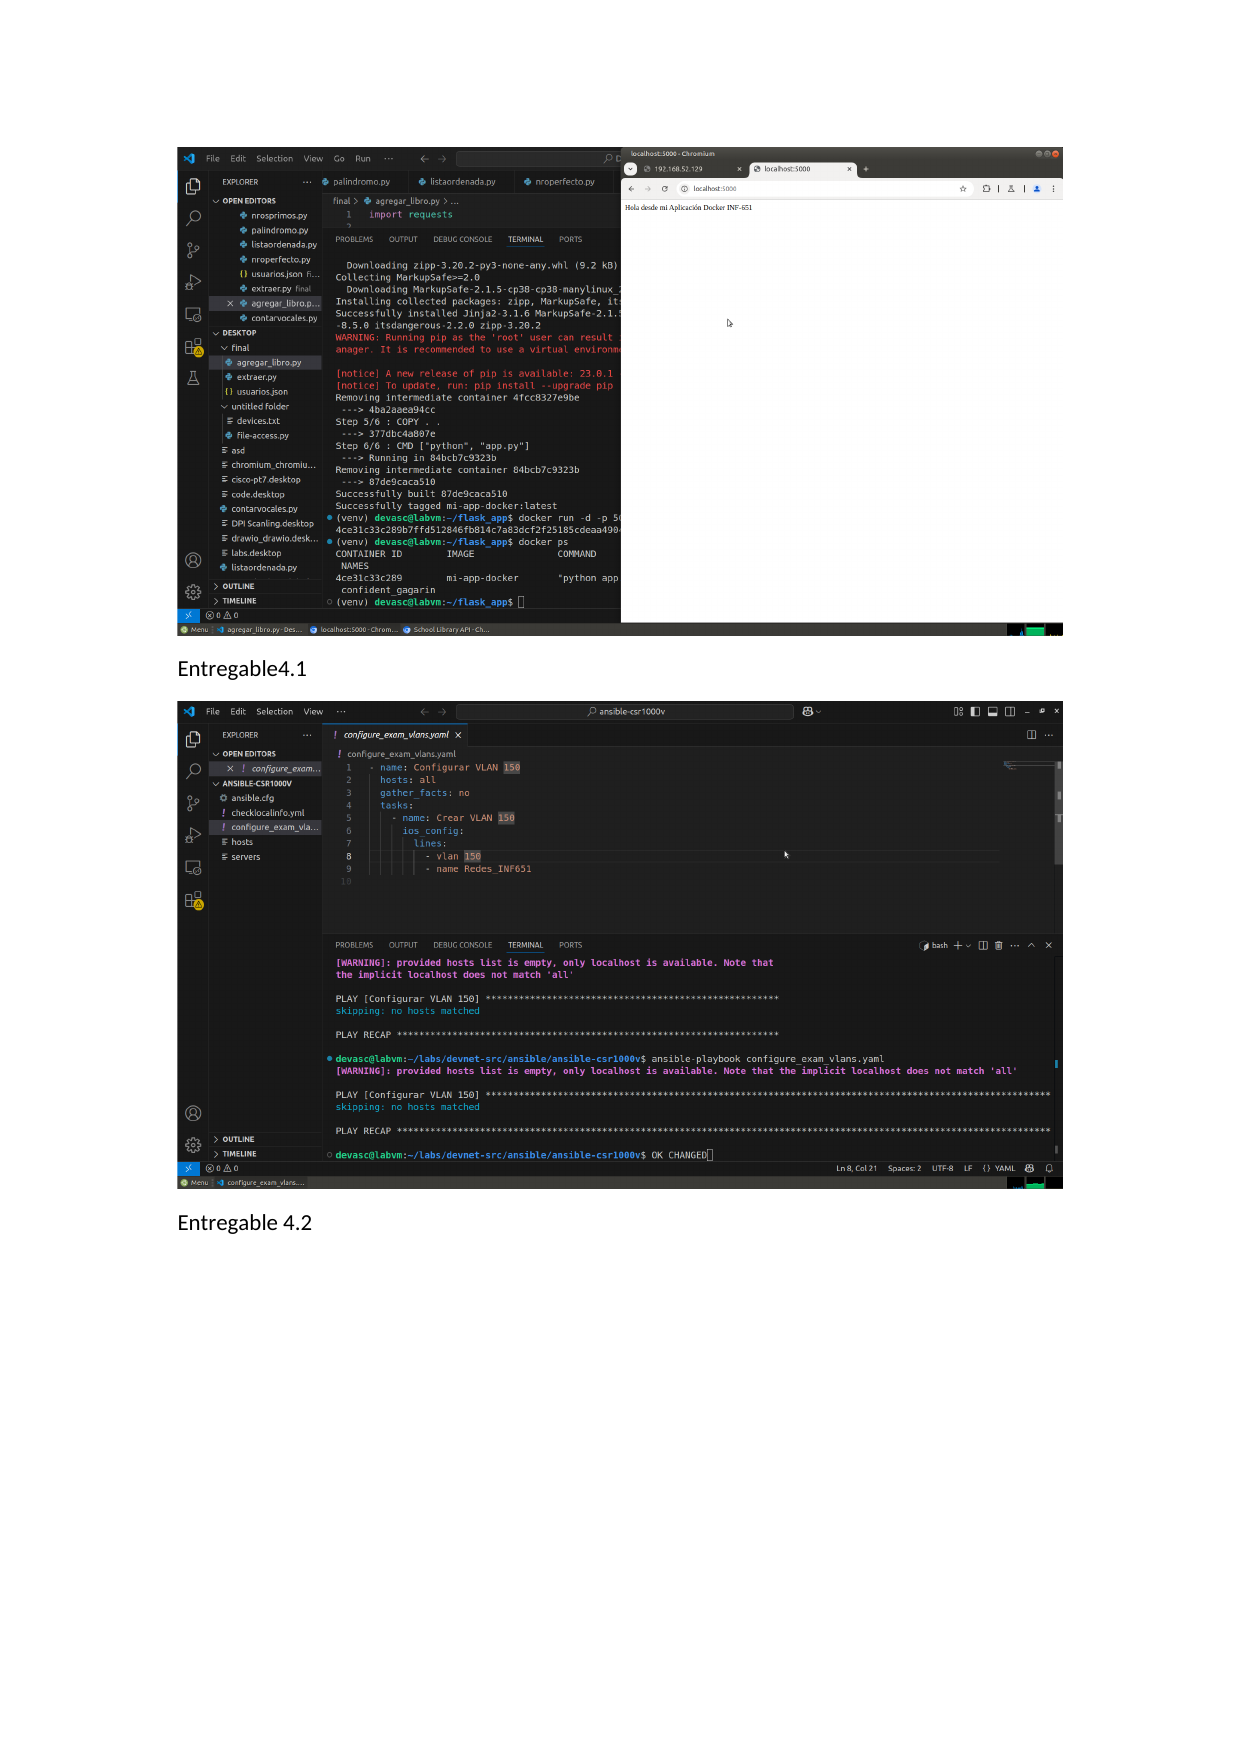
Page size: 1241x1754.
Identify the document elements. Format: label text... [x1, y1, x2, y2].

text Entregable 4.2 [177, 1208, 1063, 1236]
text Entregable4.1 [177, 654, 1063, 682]
picture [177, 147, 1063, 636]
picture [177, 701, 1063, 1189]
